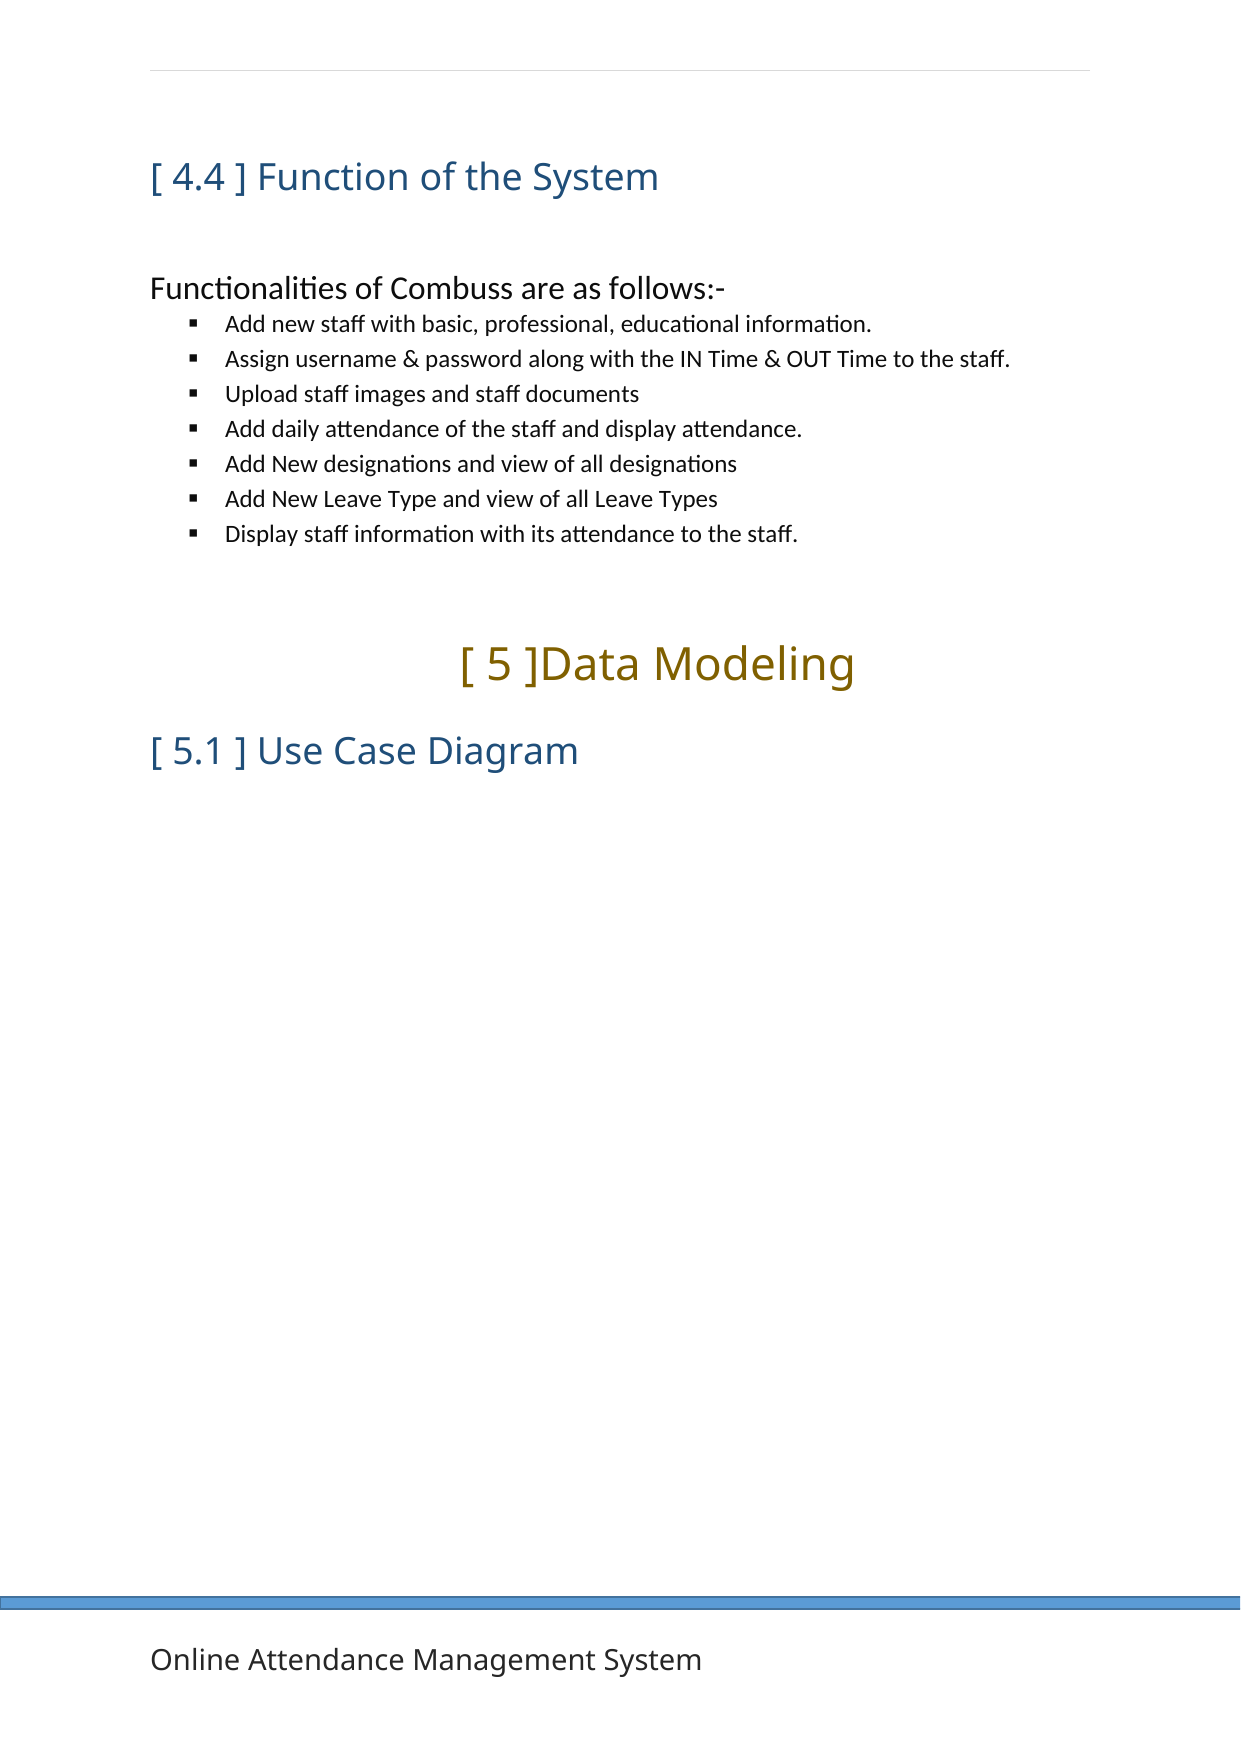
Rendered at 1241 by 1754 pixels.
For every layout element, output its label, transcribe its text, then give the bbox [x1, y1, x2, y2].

list Assign username & password along with the IN Time & OUT Time to the staff. [187, 343, 1090, 373]
list Display staff information with its attendance to the staff. [187, 518, 1090, 548]
list Add new staff with basic, professional, educational information. [187, 308, 1090, 338]
list Add New Leave Type and view of all Leave Types [187, 483, 1090, 513]
text [ 4.4 ] Function of the System [150, 150, 1090, 201]
list Add daily attendance of the staff and display attendance. [187, 413, 1090, 443]
text Functionalities of Combuss are as follows:- [150, 267, 1090, 308]
list Add New designations and view of all designations [187, 448, 1090, 478]
list Upload staff images and staff documents [187, 378, 1090, 408]
text [ 5.1 ] Use Case Diagram [150, 724, 1090, 775]
list [ 5 ]Data Modeling [225, 632, 1090, 694]
